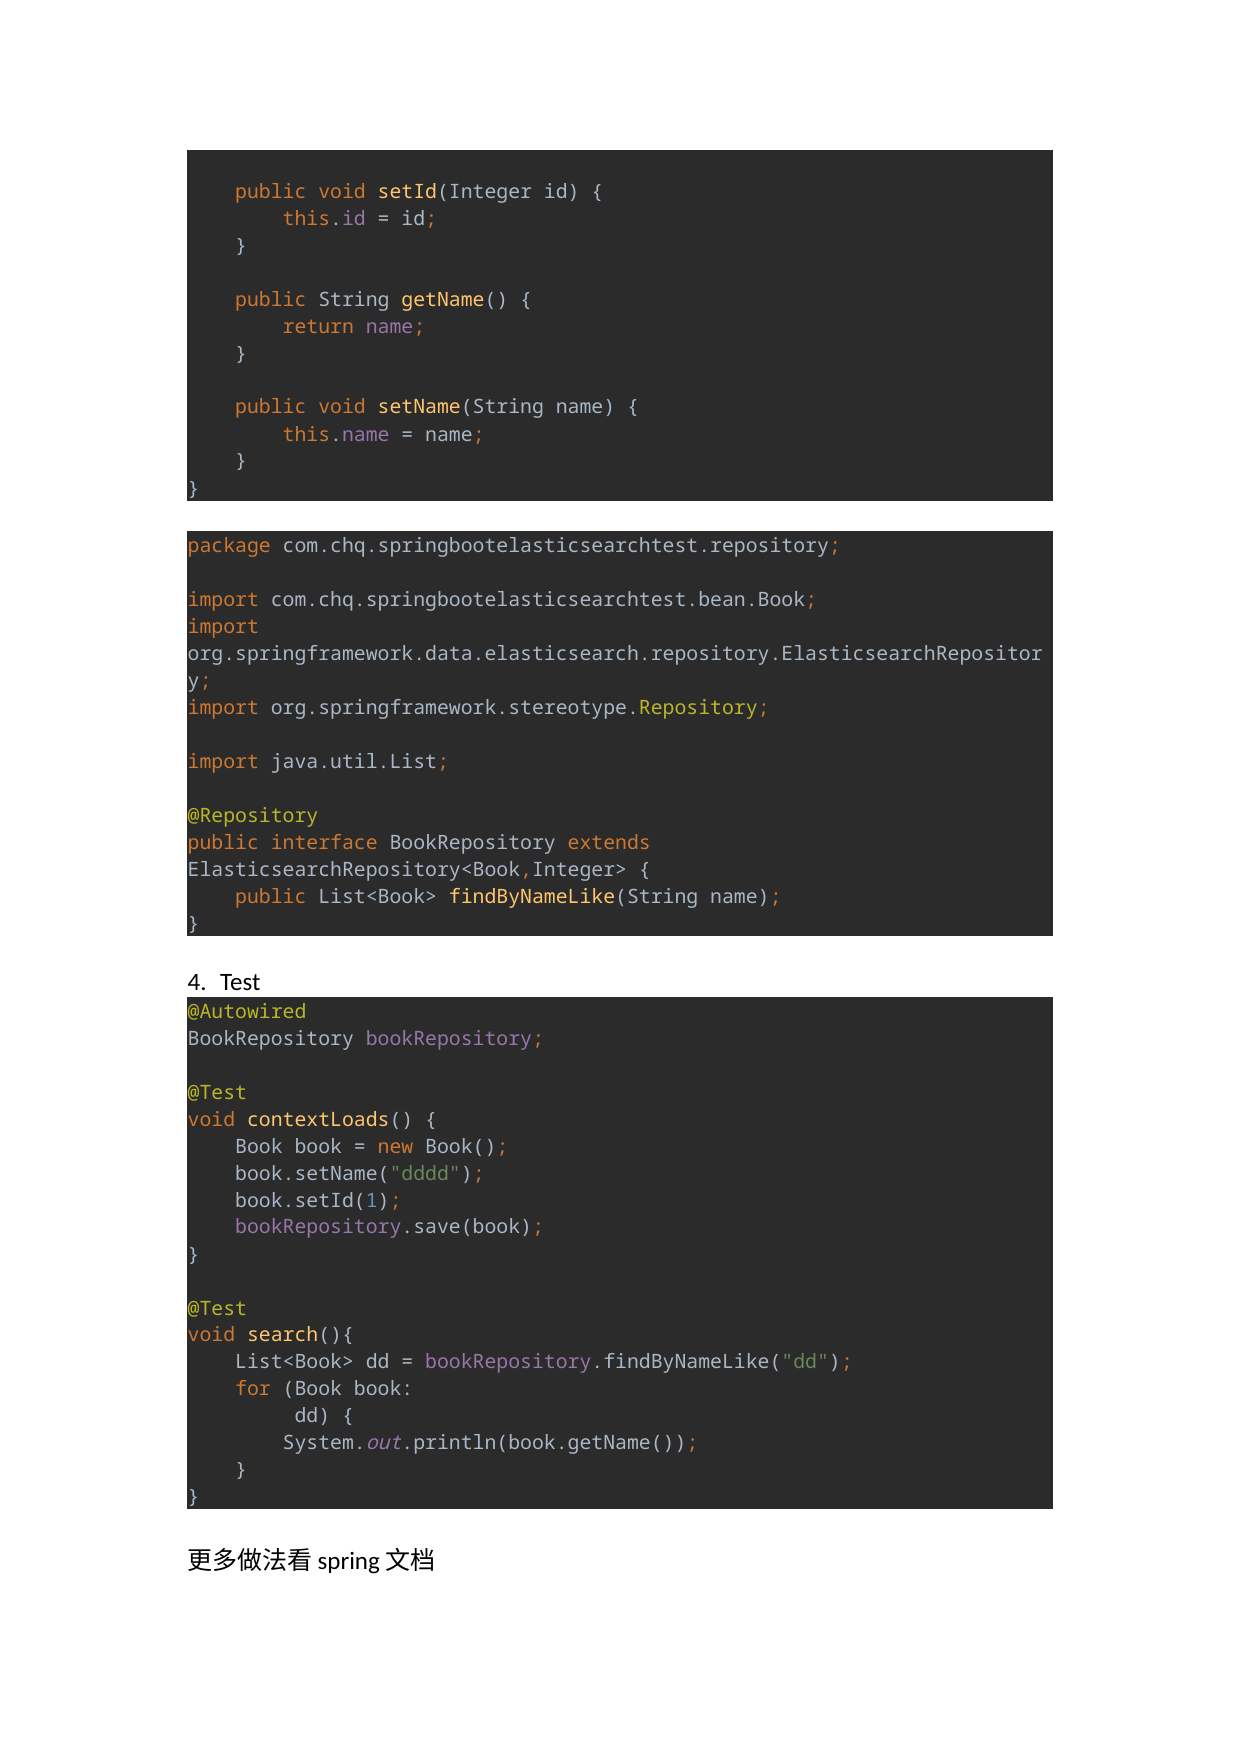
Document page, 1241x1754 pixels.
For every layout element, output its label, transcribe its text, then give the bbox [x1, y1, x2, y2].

list Test [187, 966, 1053, 997]
text package com.chq.springbootelasticsearchtest.repository; import com.chq.springbootelasticsearchtest.bean.Book; import org.springframework.data.elasticsearch.repository.ElasticsearchRepository; import org.springframework.stereotype.Repository; import java.util.List; @Repository public interface BookRepository extends ElasticsearchRepository<Book,Integer> { public List<Book> findByNameLike(String name); } [187, 531, 1053, 936]
text @Autowired BookRepository bookRepository; @Test void contextLoads() { Book book = new Book(); book.setName("dddd"); book.setId(1); bookRepository.save(book); } @Test void search(){ List<Book> dd = bookRepository.findByNameLike("dd"); for (Book book: dd) { System.out.println(book.getName()); } } [187, 997, 1053, 1509]
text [187, 150, 1053, 501]
list 更多做法看spring文档 [187, 1540, 1053, 1576]
